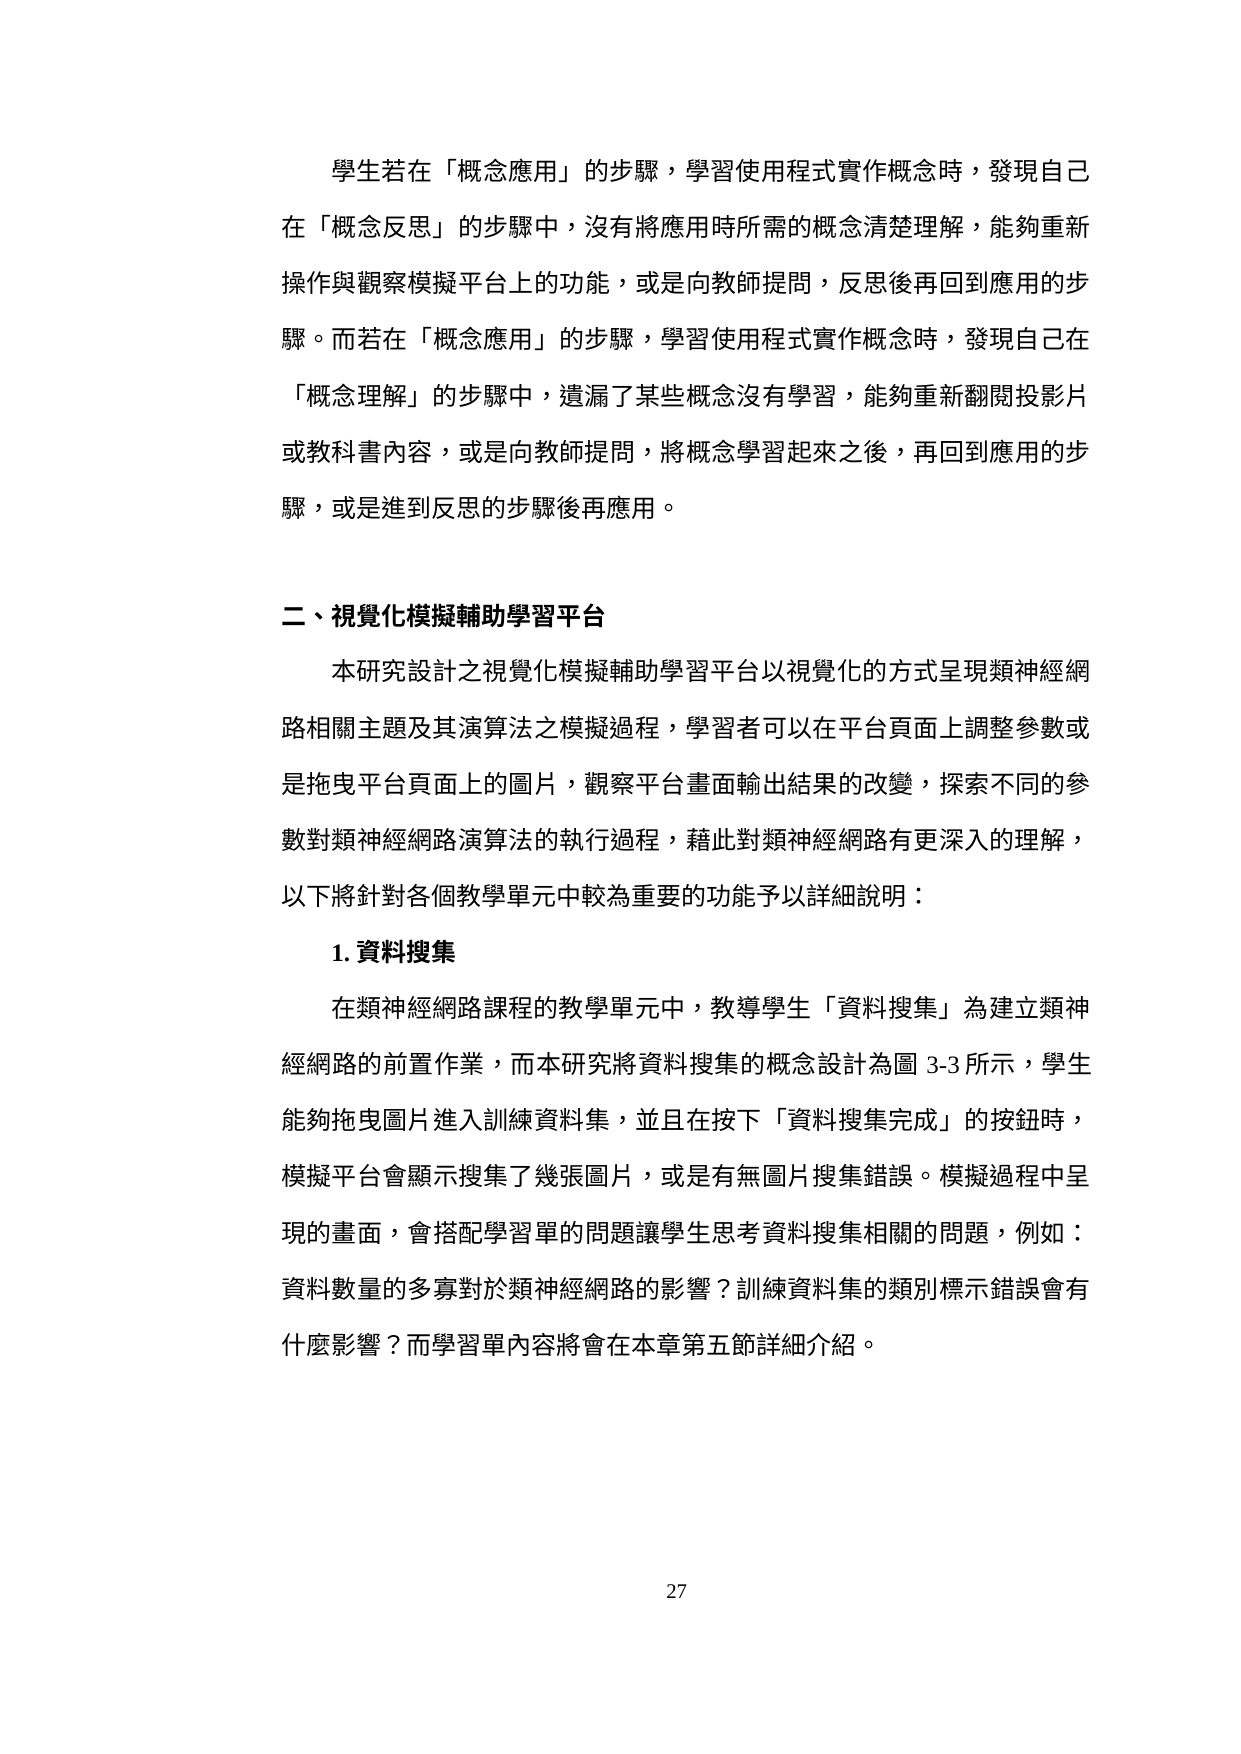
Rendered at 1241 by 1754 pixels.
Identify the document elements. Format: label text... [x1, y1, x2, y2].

text 1. 資料搜集 [281, 932, 1092, 969]
text 在類神經網路課程的教學單元中，教導學生「資料搜集」為建立類神經網路的前置作業，而本研究將資料搜集的概念設計為圖3-3所示，學生能夠拖曳圖片進入訓練資料集，並且在按下「資料搜集完成」的按鈕時，模擬平台會顯示搜集了幾張圖片，或是有無圖片搜集錯誤。模擬過程中呈現的畫面，會搭配學習單的問題讓學生思考資料搜集相關的問題，例如：資料數量的多寡對於類神經網路的影響？訓練資料集的類別標示錯誤會有什麼影響？而學習單內容將會在本章第五節詳細介紹。 [281, 987, 1092, 1362]
text 二、視覺化模擬輔助學習平台 [281, 596, 1092, 633]
text 學生若在「概念應用」的步驟，學習使用程式實作概念時，發現自己在「概念反思」的步驟中，沒有將應用時所需的概念清楚理解，能夠重新操作與觀察模擬平台上的功能，或是向教師提問，反思後再回到應用的步驟。而若在「概念應用」的步驟，學習使用程式實作概念時，發現自己在「概念理解」的步驟中，遺漏了某些概念沒有學習，能夠重新翻閱投影片或教科書內容，或是向教師提問，將概念學習起來之後，再回到應用的步驟，或是進到反思的步驟後再應用。 [281, 151, 1092, 526]
text 本研究設計之視覺化模擬輔助學習平台以視覺化的方式呈現類神經網路相關主題及其演算法之模擬過程，學習者可以在平台頁面上調整參數或是拖曳平台頁面上的圖片，觀察平台畫面輸出結果的改變，探索不同的參數對類神經網路演算法的執行過程，藉此對類神經網路有更深入的理解，以下將針對各個教學單元中較為重要的功能予以詳細說明： [281, 651, 1092, 914]
